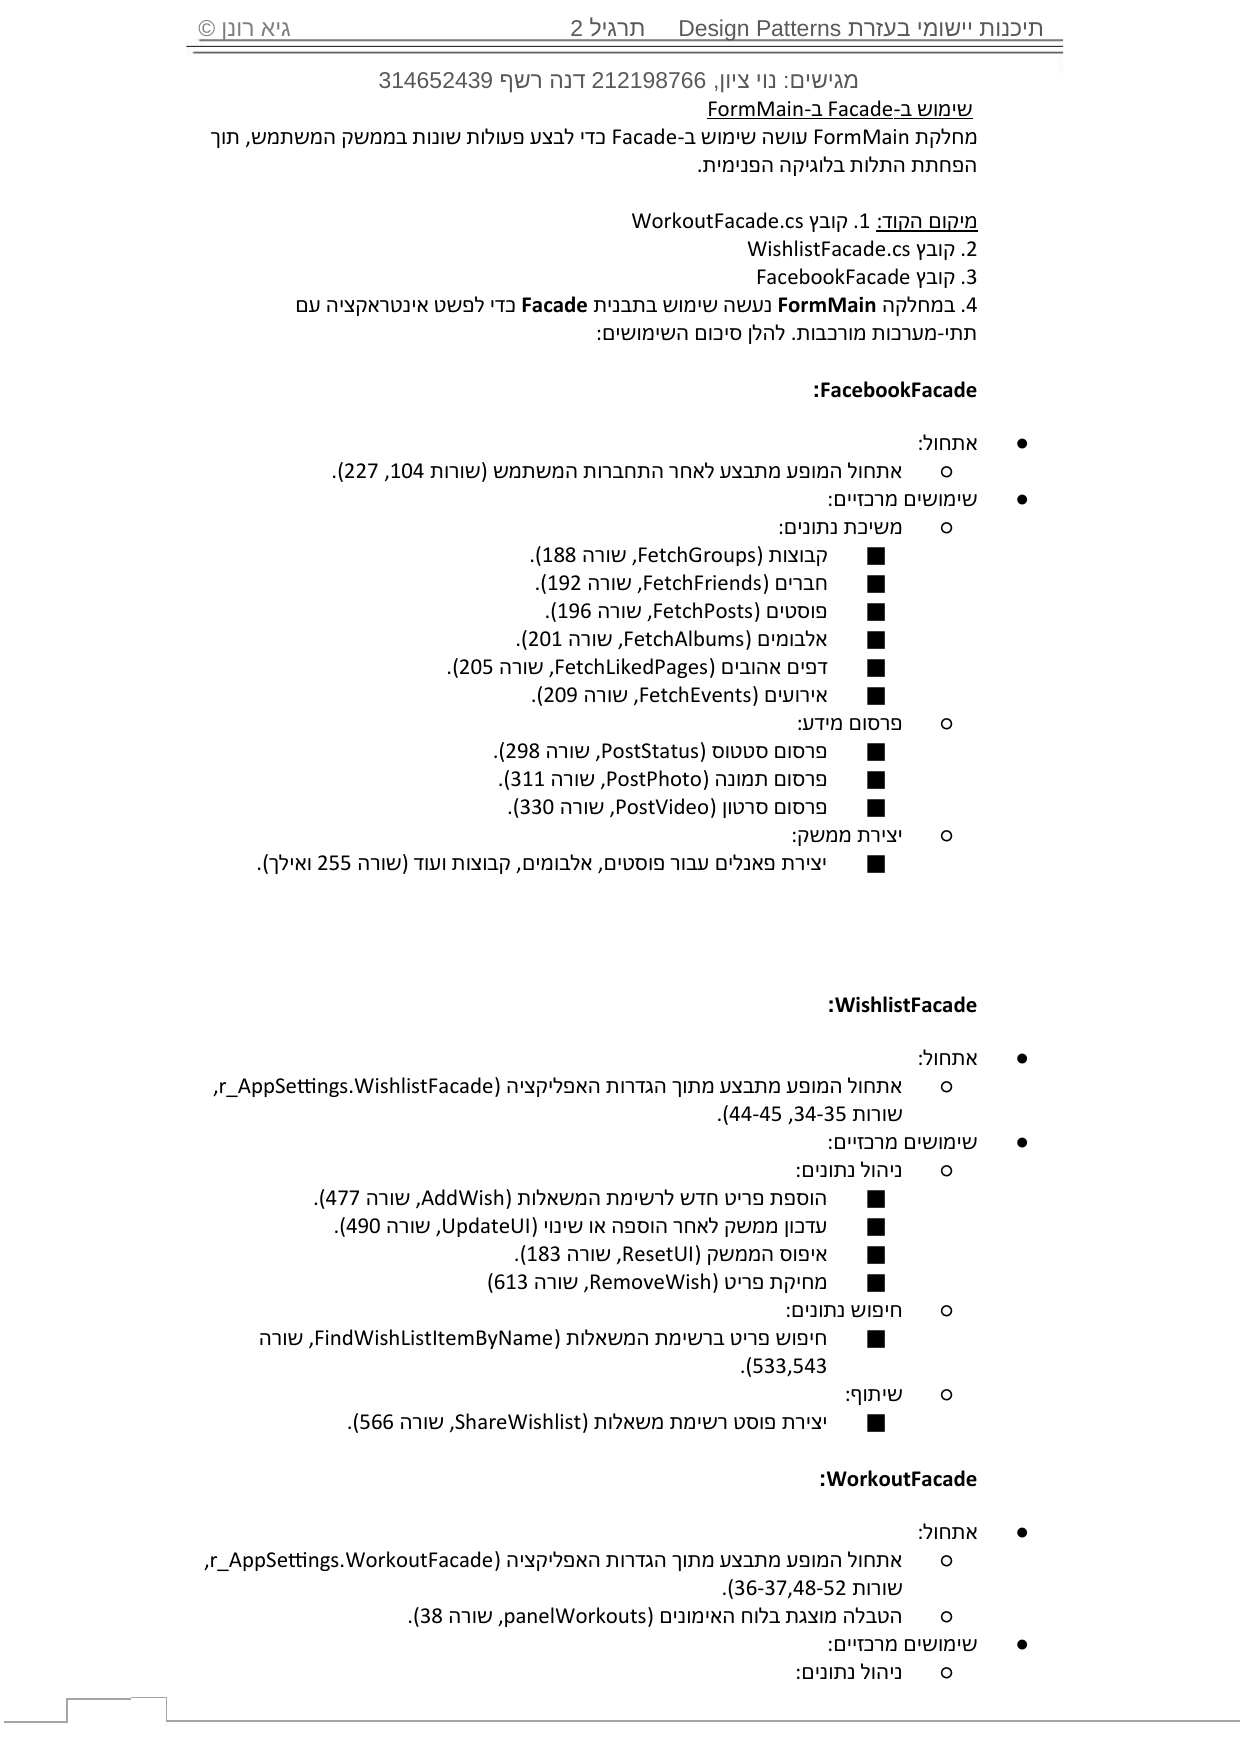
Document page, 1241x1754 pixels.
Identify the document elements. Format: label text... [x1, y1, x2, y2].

text שימוש ב-Facade ב-FormMain [187, 94, 978, 122]
list שימושים מרכזיים: [187, 1629, 1015, 1657]
list מחיקת פריט (RemoveWish, שורה 613) [187, 1267, 865, 1295]
list יצירת פוסט רשימת משאלות (ShareWishlist, שורה 566). [187, 1407, 865, 1435]
list אתחול: [187, 1517, 1015, 1545]
subtitle WorkoutFacade: [187, 1464, 978, 1492]
picture [186, 0, 1064, 104]
list ניהול נתונים: [187, 1657, 940, 1685]
subtitle WishlistFacade: [187, 990, 978, 1018]
list פרסום סרטון (PostVideo, שורה 330). [187, 792, 865, 821]
list קבוצות (FetchGroups, שורה 188). [187, 540, 865, 568]
list הטבלה מוצגת בלוח האימונים (panelWorkouts, שורה 38). [187, 1601, 940, 1629]
text 3. קובץ FacebookFacade [187, 262, 978, 290]
list פוסטים (FetchPosts, שורה 196). [187, 596, 865, 624]
list אתחול: [187, 428, 1015, 456]
list חברים (FetchFriends, שורה 192). [187, 568, 865, 596]
list אלבומים (FetchAlbums, שורה 201). [187, 624, 865, 652]
list הוספת פריט חדש לרשימת המשאלות (AddWish, שורה 477). [187, 1183, 865, 1211]
list פרסום תמונה (PostPhoto, שורה 311). [187, 764, 865, 792]
list פרסום סטטוס (PostStatus, שורה 298). [187, 736, 865, 764]
text 4. במחלקה FormMain נעשה שימוש בתבנית Facade כדי לפשט אינטראקציה עם תתי-מערכות מורכבות. להלן סיכום השימושים: [187, 290, 978, 346]
list יצירת פאנלים עבור פוסטים, אלבומים, קבוצות ועוד (שורה 255 ואילך). [187, 848, 865, 961]
subtitle FacebookFacade: [187, 375, 978, 403]
list אתחול המופע מתבצע מתוך הגדרות האפליקציה (r_AppSettings.WorkoutFacade, שורות 36-37,48-52). [187, 1545, 940, 1601]
list פרסום מידע: [187, 708, 940, 736]
list אתחול: [187, 1043, 1015, 1071]
list אירועים (FetchEvents, שורה 209). [187, 680, 865, 708]
list חיפוש פריט ברשימת המשאלות (FindWishListItemByName, שורה 533,543). [187, 1323, 865, 1379]
list שימושים מרכזיים: [187, 484, 1015, 512]
list חיפוש נתונים: [187, 1295, 940, 1323]
text מחלקת FormMain עושה שימוש ב-Facade כדי לבצע פעולות שונות בממשק המשתמש, תוך הפחתת התלות בלוגיקה הפנימית. [187, 122, 978, 178]
text מיקום הקוד: 1. קובץ WorkoutFacade.cs​ 2. קובץ WishlistFacade.cs [187, 206, 978, 262]
list אתחול המופע מתבצע לאחר התחברות המשתמש (שורות 104, 227). [187, 456, 940, 484]
list אתחול המופע מתבצע מתוך הגדרות האפליקציה (r_AppSettings.WishlistFacade, שורות 34-35, 44-45). [187, 1071, 940, 1127]
list יצירת ממשק: [187, 821, 940, 848]
list ניהול נתונים: [187, 1155, 940, 1183]
list שימושים מרכזיים: [187, 1127, 1015, 1155]
list שיתוף: [187, 1379, 940, 1407]
list דפים אהובים (FetchLikedPages, שורה 205). [187, 652, 865, 680]
list משיכת נתונים: [187, 512, 940, 540]
list עדכון ממשק לאחר הוספה או שינוי (UpdateUI, שורה 490). [187, 1211, 865, 1239]
list איפוס הממשק (ResetUI, שורה 183). [187, 1239, 865, 1267]
